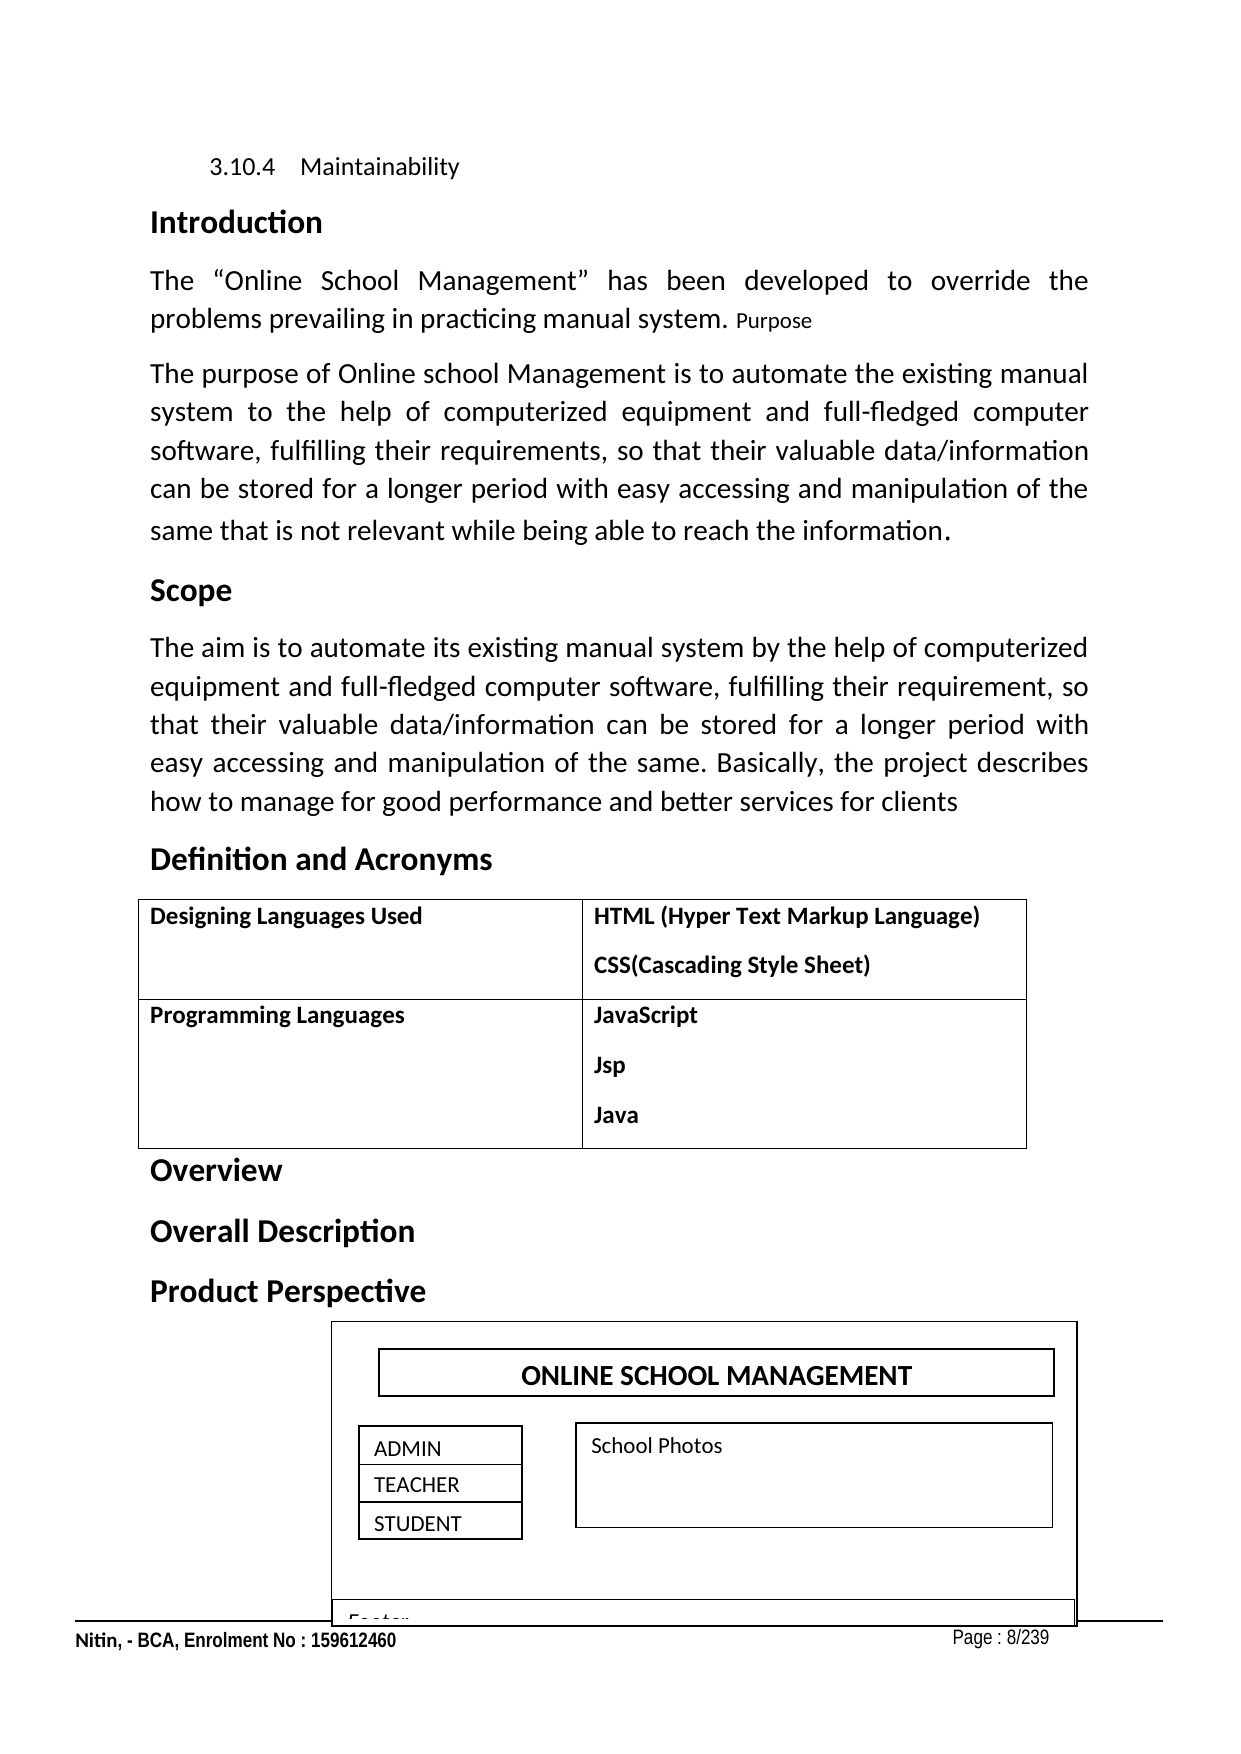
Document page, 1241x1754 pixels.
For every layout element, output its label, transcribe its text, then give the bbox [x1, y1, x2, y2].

text Introduction [150, 201, 1090, 242]
text Product Perspective [150, 1270, 1090, 1311]
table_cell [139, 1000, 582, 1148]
text The “Online School Management” has been developed to override the problems prevailing in practicing manual system. Purpose [150, 262, 1090, 336]
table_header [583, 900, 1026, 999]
text Scope [150, 569, 1090, 609]
text Definition and Acronyms [150, 838, 1090, 879]
text Overview [150, 1149, 1090, 1190]
text The purpose of Online school Management is to automate the existing manual system to the help of computerized equipment and full-fledged computer software, fulfilling their requirements, so that their valuable data/information can be stored for a longer period with easy accessing and manipulation of the same that is not relevant while being able to reach the information. [150, 355, 1090, 549]
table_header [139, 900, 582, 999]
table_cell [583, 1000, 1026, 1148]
text Overall Description [150, 1210, 1090, 1251]
text The aim is to automate its existing manual system by the help of computerized equipment and full-fledged computer software, fulfilling their requirement, so that their valuable data/information can be stored for a longer period with easy accessing and manipulation of the same. Basically, the project describes how to manage for good performance and better services for clients [150, 629, 1090, 819]
text 3.10.4 Maintainability [209, 150, 1090, 182]
